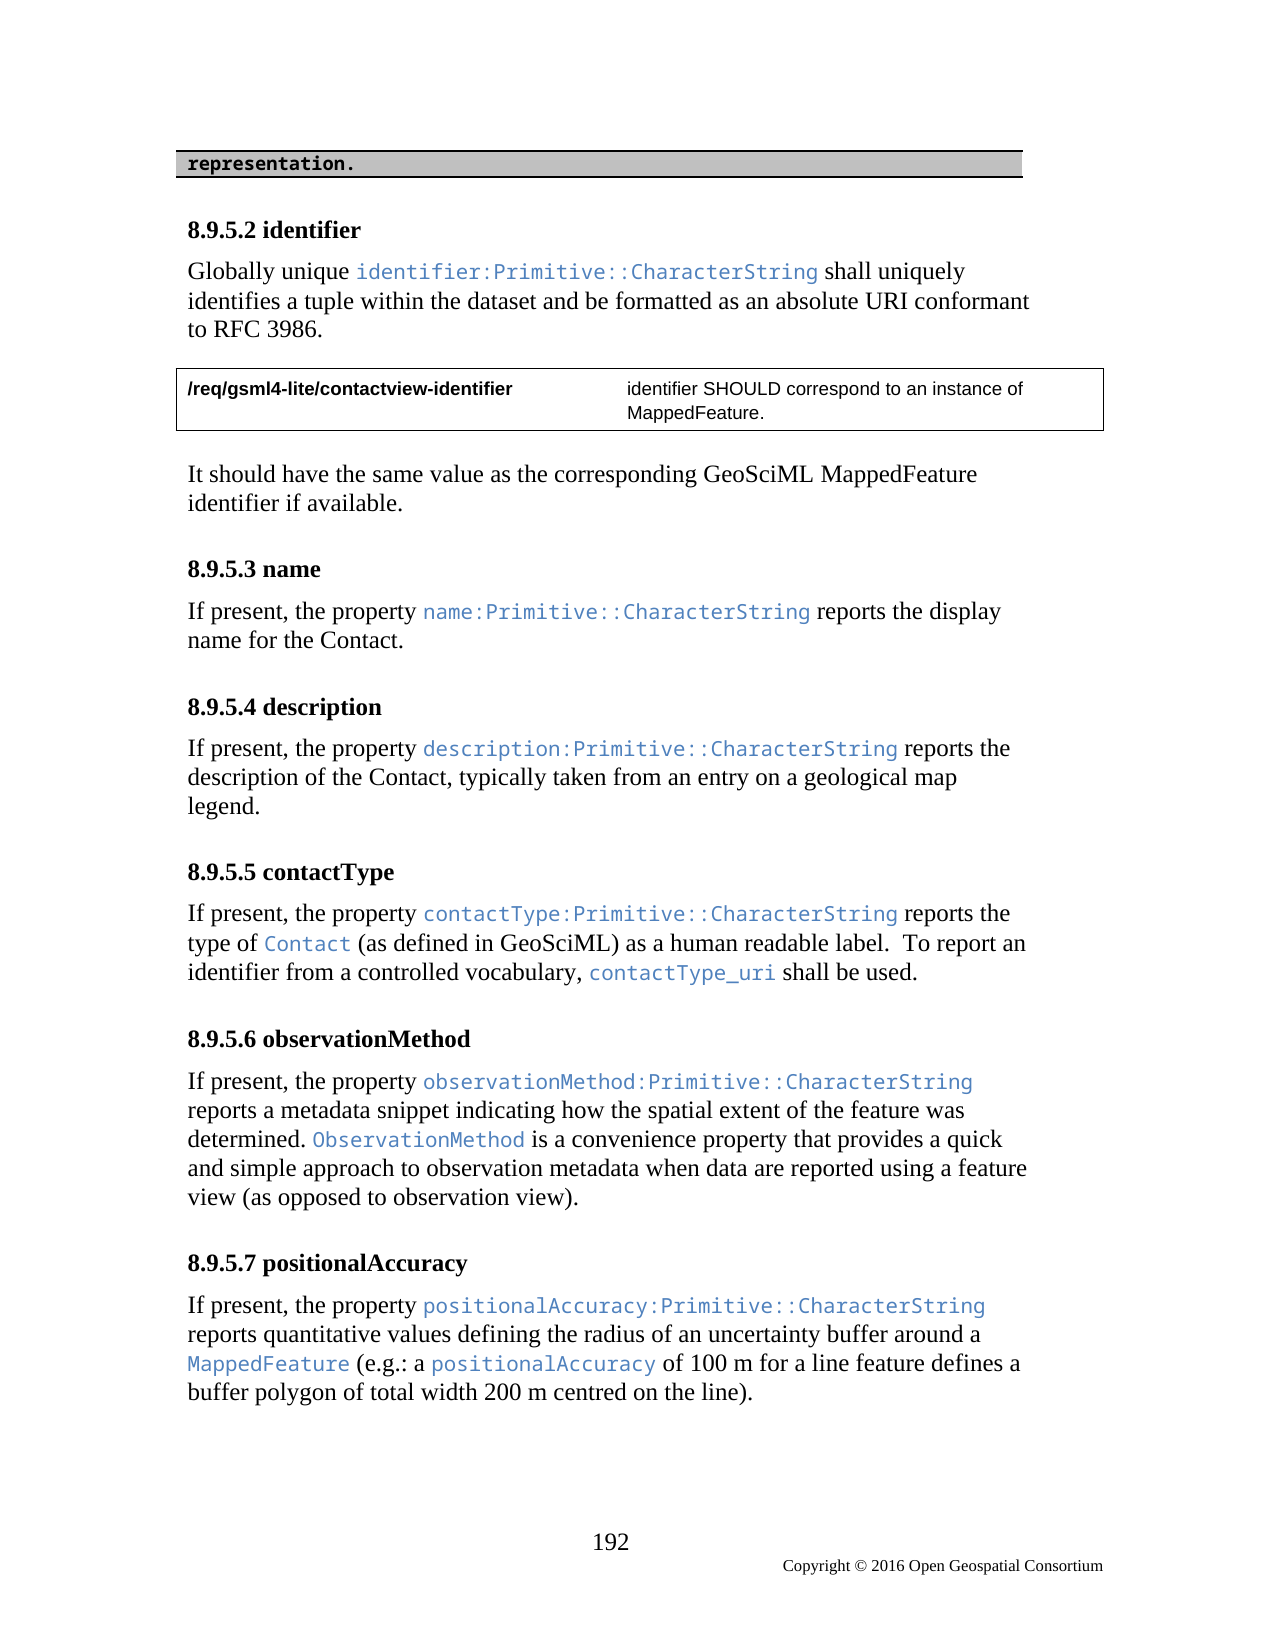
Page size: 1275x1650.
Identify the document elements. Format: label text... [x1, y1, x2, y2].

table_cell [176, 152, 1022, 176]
text If present, the property positionalAccuracy:Primitive::CharacterString reports quantitative values defining the radius of an uncertainty buffer around a MappedFeature (e.g.: a positionalAccuracy of 100 m for a line feature defines a buffer polygon of total width 200 m centred on the line). [187, 1290, 1034, 1406]
subtitle description [187, 692, 1034, 720]
text Globally unique identifier:Primitive::CharacterString shall uniquely identifies a tuple within the dataset and be formatted as an absolute URI conformant to RFC 3986. [187, 256, 1034, 343]
subtitle positionalAccuracy [187, 1248, 1034, 1277]
text If present, the property contactType:Primitive::CharacterString reports the type of Contact (as defined in GeoSciML) as a human readable label. To report an identifier from a controlled vocabulary, contactType_uri shall be used. [187, 898, 1034, 987]
text It should have the same value as the corresponding GeoSciML MappedFeature identifier if available. [187, 459, 1034, 517]
text If present, the property name:Primitive::CharacterString reports the display name for the Contact. [187, 596, 1034, 654]
subtitle contactType [187, 857, 1034, 886]
subtitle name [187, 554, 1034, 583]
text If present, the property description:Primitive::CharacterString reports the description of the Contact, typically taken from an entry on a geological map legend. [187, 733, 1034, 820]
subtitle observationMethod [187, 1024, 1034, 1053]
text If present, the property observationMethod:Primitive::CharacterString reports a metadata snippet indicating how the spatial extent of the feature was determined. ObservationMethod is a convenience property that provides a quick and simple approach to observation metadata when data are reported using a feature view (as opposed to observation view). [187, 1066, 1034, 1211]
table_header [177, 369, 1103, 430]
subtitle identifier [187, 215, 1034, 244]
